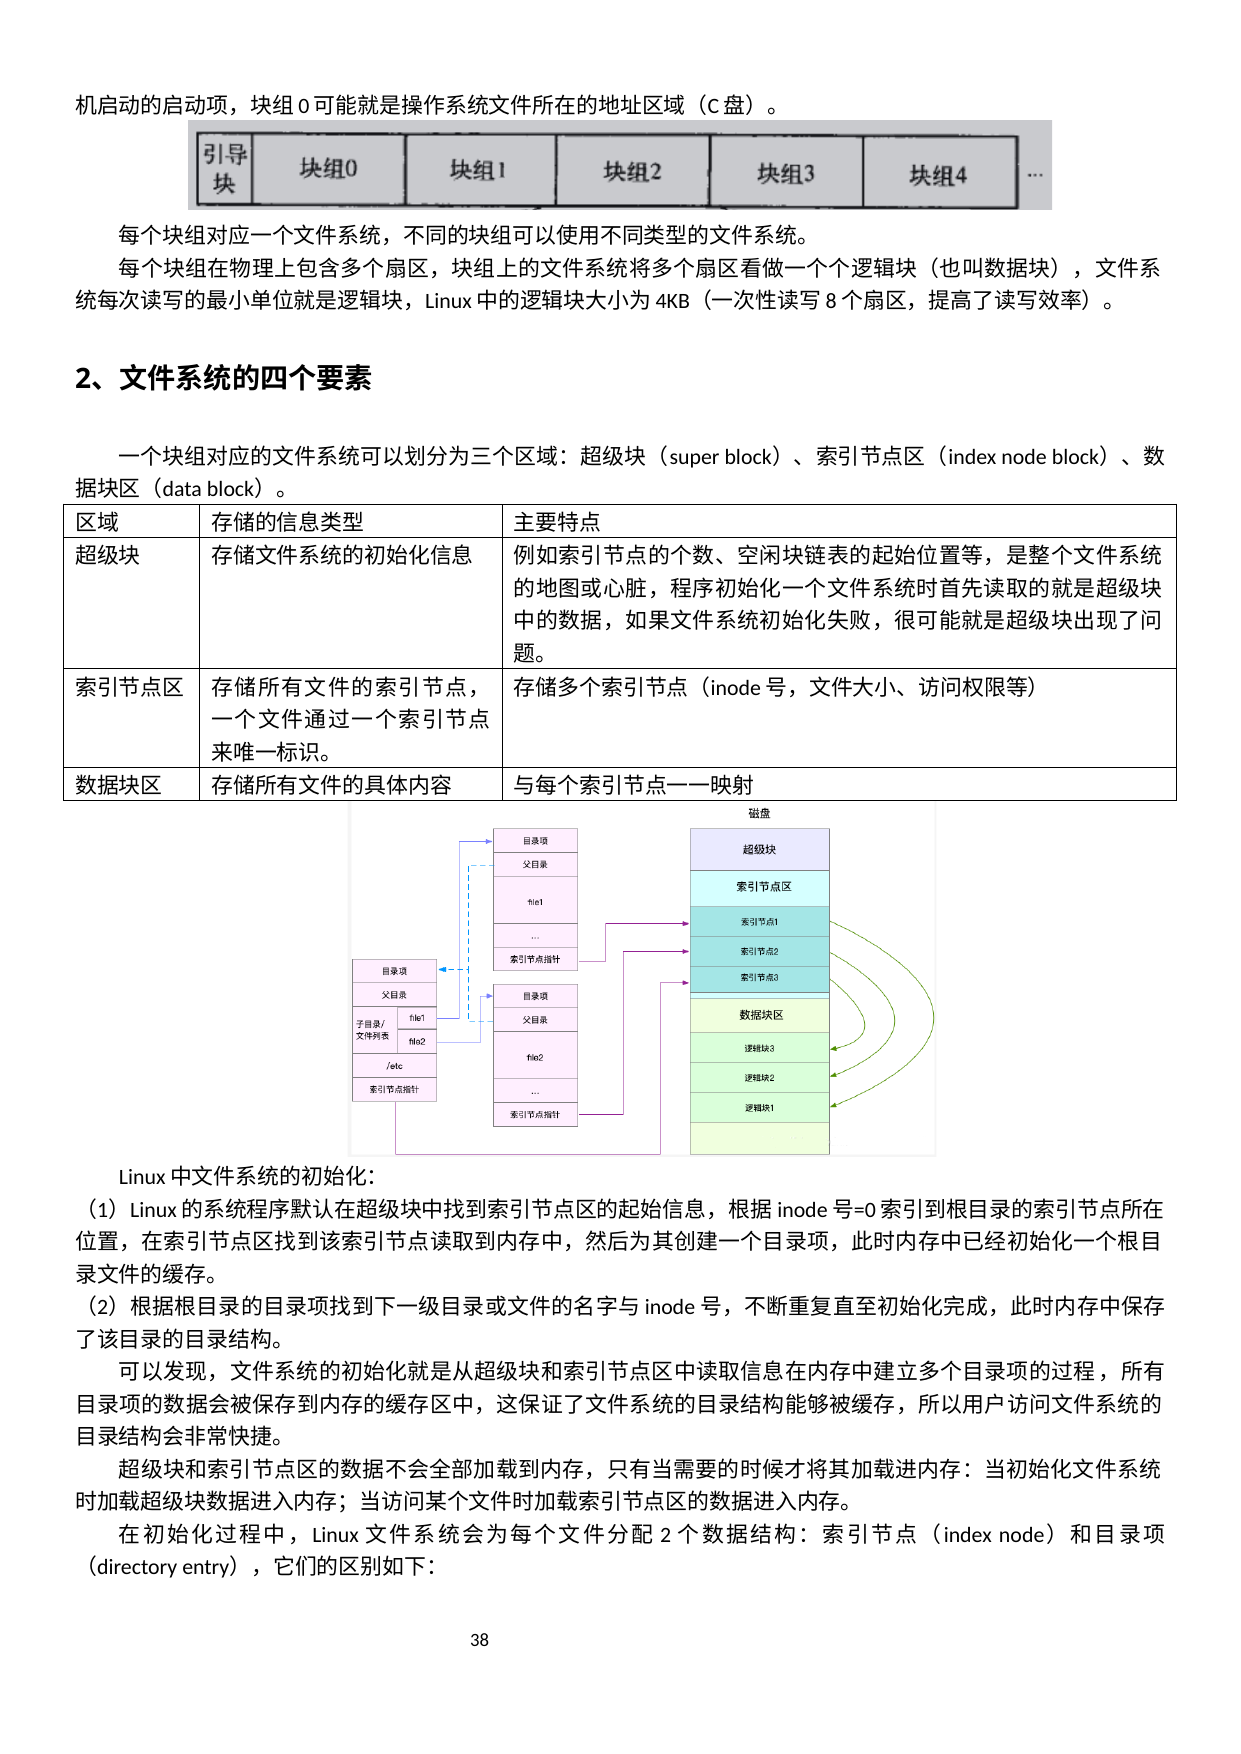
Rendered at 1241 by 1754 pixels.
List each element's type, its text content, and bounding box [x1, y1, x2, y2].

text 一个块组对应的文件系统可以划分为三个区域：超级块（super block）、索引节点区（index node block）、数据块区（data block）。 [75, 438, 1165, 503]
text 超级块和索引节点区的数据不会全部加载到内存，只有当需要的时候才将其加载进内存：当初始化文件系统时加载超级块数据进入内存；当访问某个文件时加载索引节点区的数据进入内存。 [75, 1451, 1165, 1516]
table_cell 存储文件系统的初始化信息 [200, 538, 502, 668]
text 在初始化过程中，Linux文件系统会为每个文件分配2个数据结构：索引节点（index node）和目录项（directory entry），它们的区别如下： [75, 1516, 1165, 1581]
subtitle 2、文件系统的四个要素 [75, 344, 1165, 409]
table_cell 存储所有文件的索引节点，一个文件通过一个索引节点来唯一标识。 [200, 669, 502, 767]
list 根据根目录的目录项找到下一级目录或文件的名字与inode号，不断重复直至初始化完成，此时内存中保存了该目录的目录结构。 [75, 1289, 1165, 1354]
table_cell 存储多个索引节点（inode号，文件大小、访问权限等） [503, 669, 1176, 767]
text 可以发现，文件系统的初始化就是从超级块和索引节点区中读取信息在内存中建立多个目录项的过程，所有目录项的数据会被保存到内存的缓存区中，这保证了文件系统的目录结构能够被缓存，所以用户访问文件系统的目录结构会非常快捷。 [75, 1354, 1165, 1451]
text 每个块组在物理上包含多个扇区，块组上的文件系统将多个扇区看做一个个逻辑块（也叫数据块），文件系统每次读写的最小单位就是逻辑块，Linux中的逻辑块大小为4KB（一次性读写8个扇区，提高了读写效率）。 [75, 250, 1165, 315]
table_header 区域 [64, 505, 199, 537]
picture [188, 120, 1053, 210]
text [75, 88, 1165, 120]
picture [347, 801, 937, 1157]
table_cell 例如索引节点的个数、空闲块链表的起始位置等，是整个文件系统的地图或心脏，程序初始化一个文件系统时首先读取的就是超级块中的数据，如果文件系统初始化失败，很可能就是超级块出现了问题。 [503, 538, 1176, 668]
table_cell 数据块区 [64, 768, 199, 800]
table_header 主要特点 [503, 505, 1176, 537]
table_cell 与每个索引节点一一映射 [503, 768, 1176, 800]
table_cell 索引节点区 [64, 669, 199, 767]
table_cell 超级块 [64, 538, 199, 668]
table_cell 存储所有文件的具体内容 [200, 768, 502, 800]
text Linux中文件系统的初始化： [75, 1159, 1165, 1191]
table_header 存储的信息类型 [200, 505, 502, 537]
text 每个块组对应一个文件系统，不同的块组可以使用不同类型的文件系统。 [75, 218, 1165, 250]
list Linux的系统程序默认在超级块中找到索引节点区的起始信息，根据inode号=0索引到根目录的索引节点所在位置，在索引节点区找到该索引节点读取到内存中，然后为其创建一个目录项，此时内存中已经初始化一个根目录文件的缓存。 [75, 1191, 1165, 1289]
